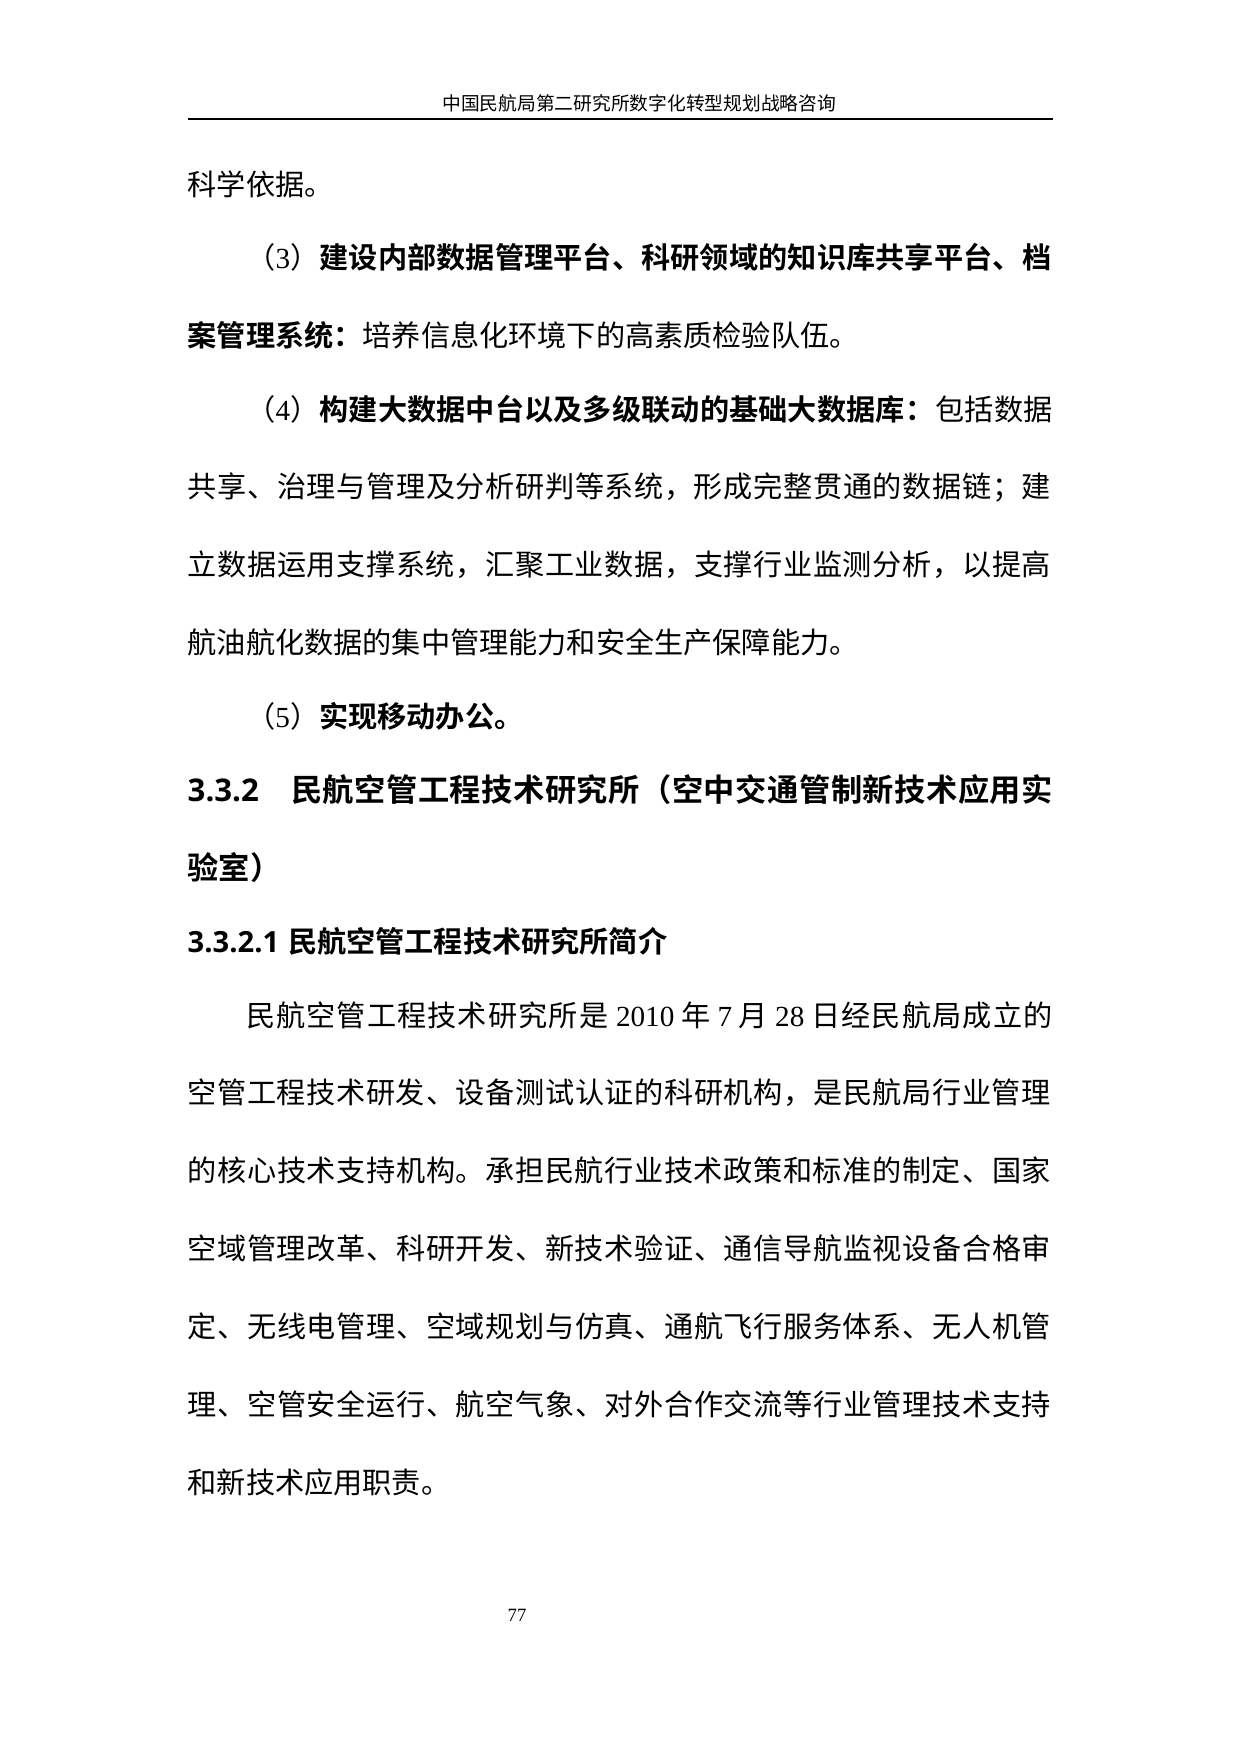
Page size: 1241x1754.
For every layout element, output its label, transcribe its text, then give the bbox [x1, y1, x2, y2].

text 民航空管工程技术研究所是2010年7月28日经民航局成立的空管工程技术研发、设备测试认证的科研机构，是民航局行业管理的核心技术支持机构。承担民航行业技术政策和标准的制定、国家空域管理改革、科研开发、新技术验证、通信导航监视设备合格审定、无线电管理、空域规划与仿真、通航飞行服务体系、无人机管理、空管安全运行、航空气象、对外合作交流等行业管理技术支持和新技术应用职责。 [187, 981, 1053, 1513]
list （4）构建大数据中台以及多级联动的基础大数据库：包括数据共享、治理与管理及分析研判等系统，形成完整贯通的数据链；建立数据运用支撑系统，汇聚工业数据，支撑行业监测分析，以提高航油航化数据的集中管理能力和安全生产保障能力。 [187, 375, 1053, 673]
subtitle 民航空管工程技术研究所（空中交通管制新技术应用实验室） [187, 755, 1053, 898]
subtitle 民航空管工程技术研究所简介 [187, 907, 1053, 972]
list （5）实现移动办公。 [187, 682, 1053, 747]
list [187, 150, 1053, 215]
list （3）建设内部数据管理平台、科研领域的知识库共享平台、档案管理系统：培养信息化环境下的高素质检验队伍。 [187, 223, 1053, 366]
